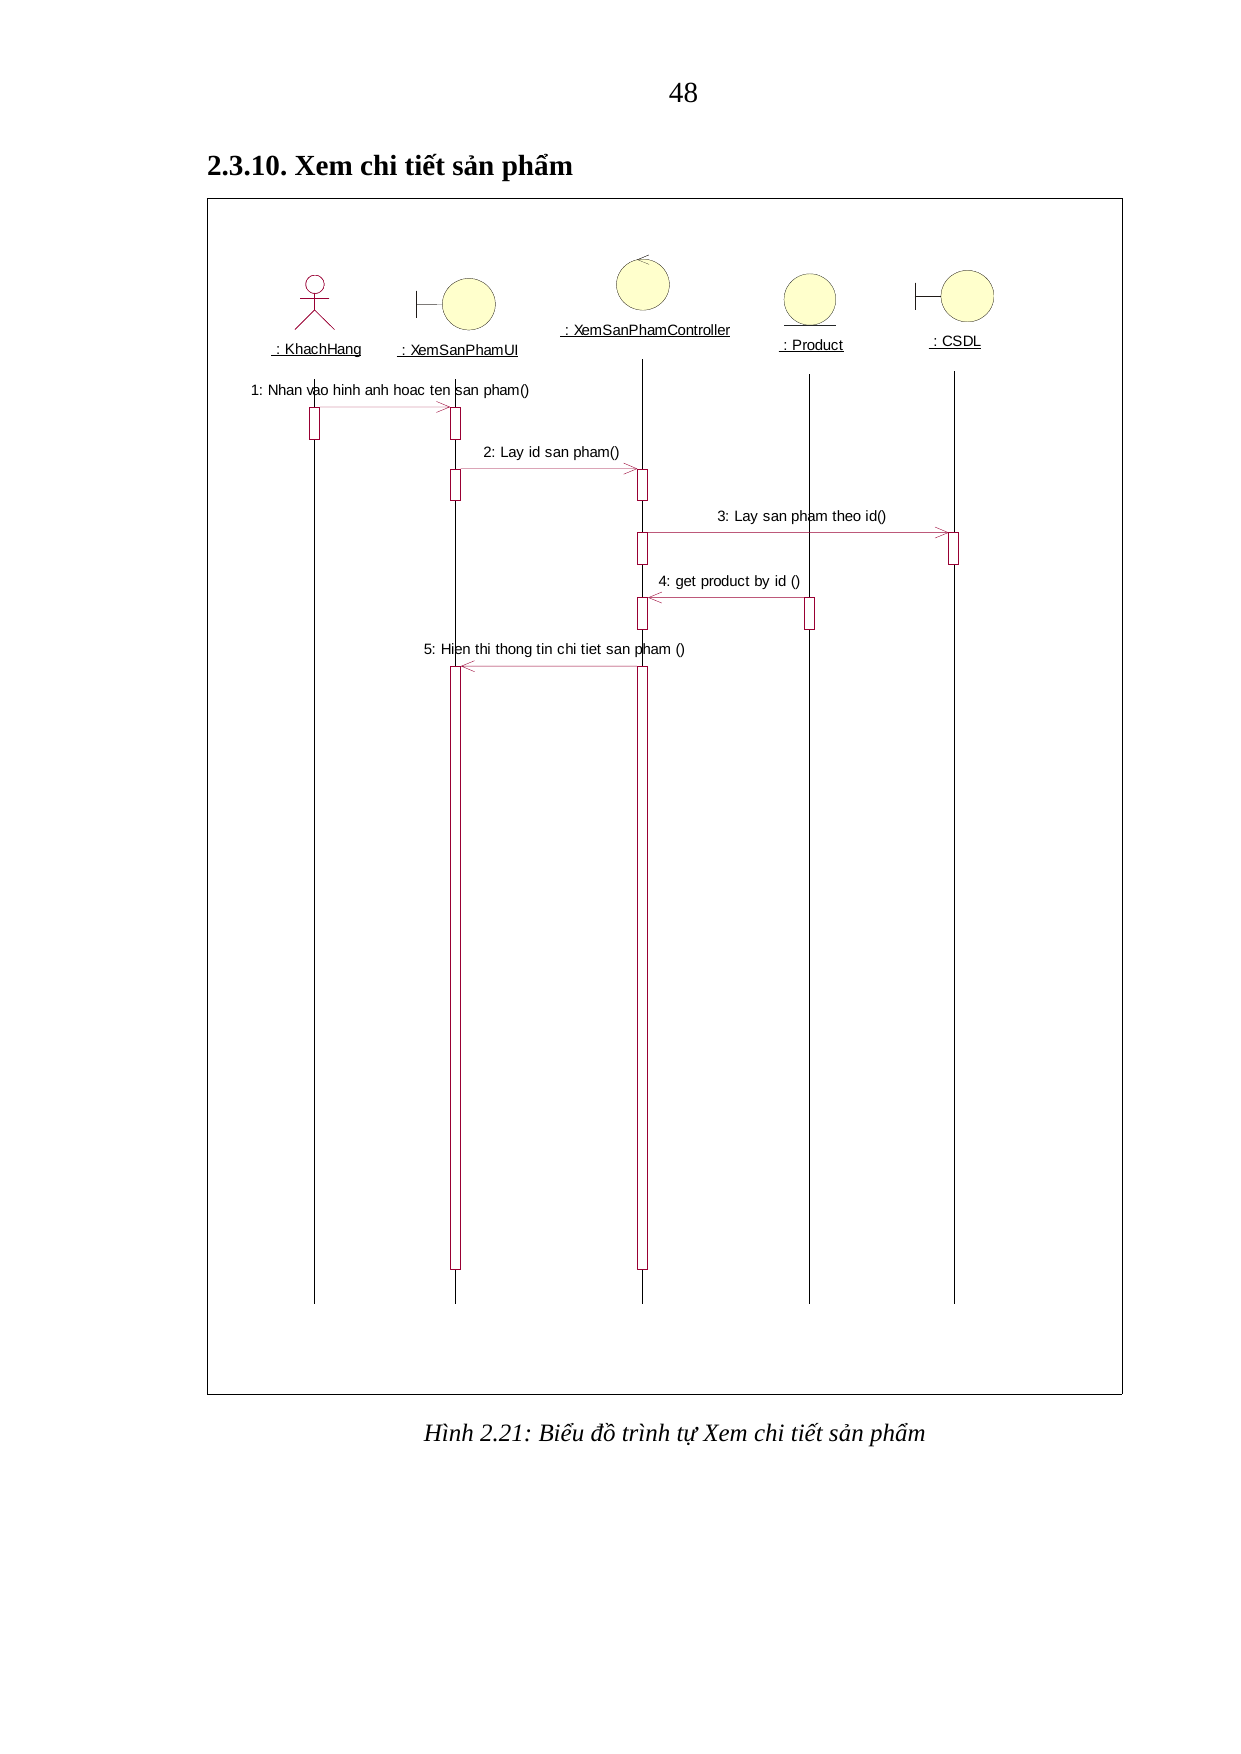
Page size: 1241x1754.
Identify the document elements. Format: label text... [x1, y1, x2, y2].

text Hình 2.21: Biểu đồ trình tự Xem chi tiết sản phẩm [244, 1418, 1107, 1446]
subtitle 2.3.10. Xem chi tiết sản phẩm [207, 148, 1107, 181]
